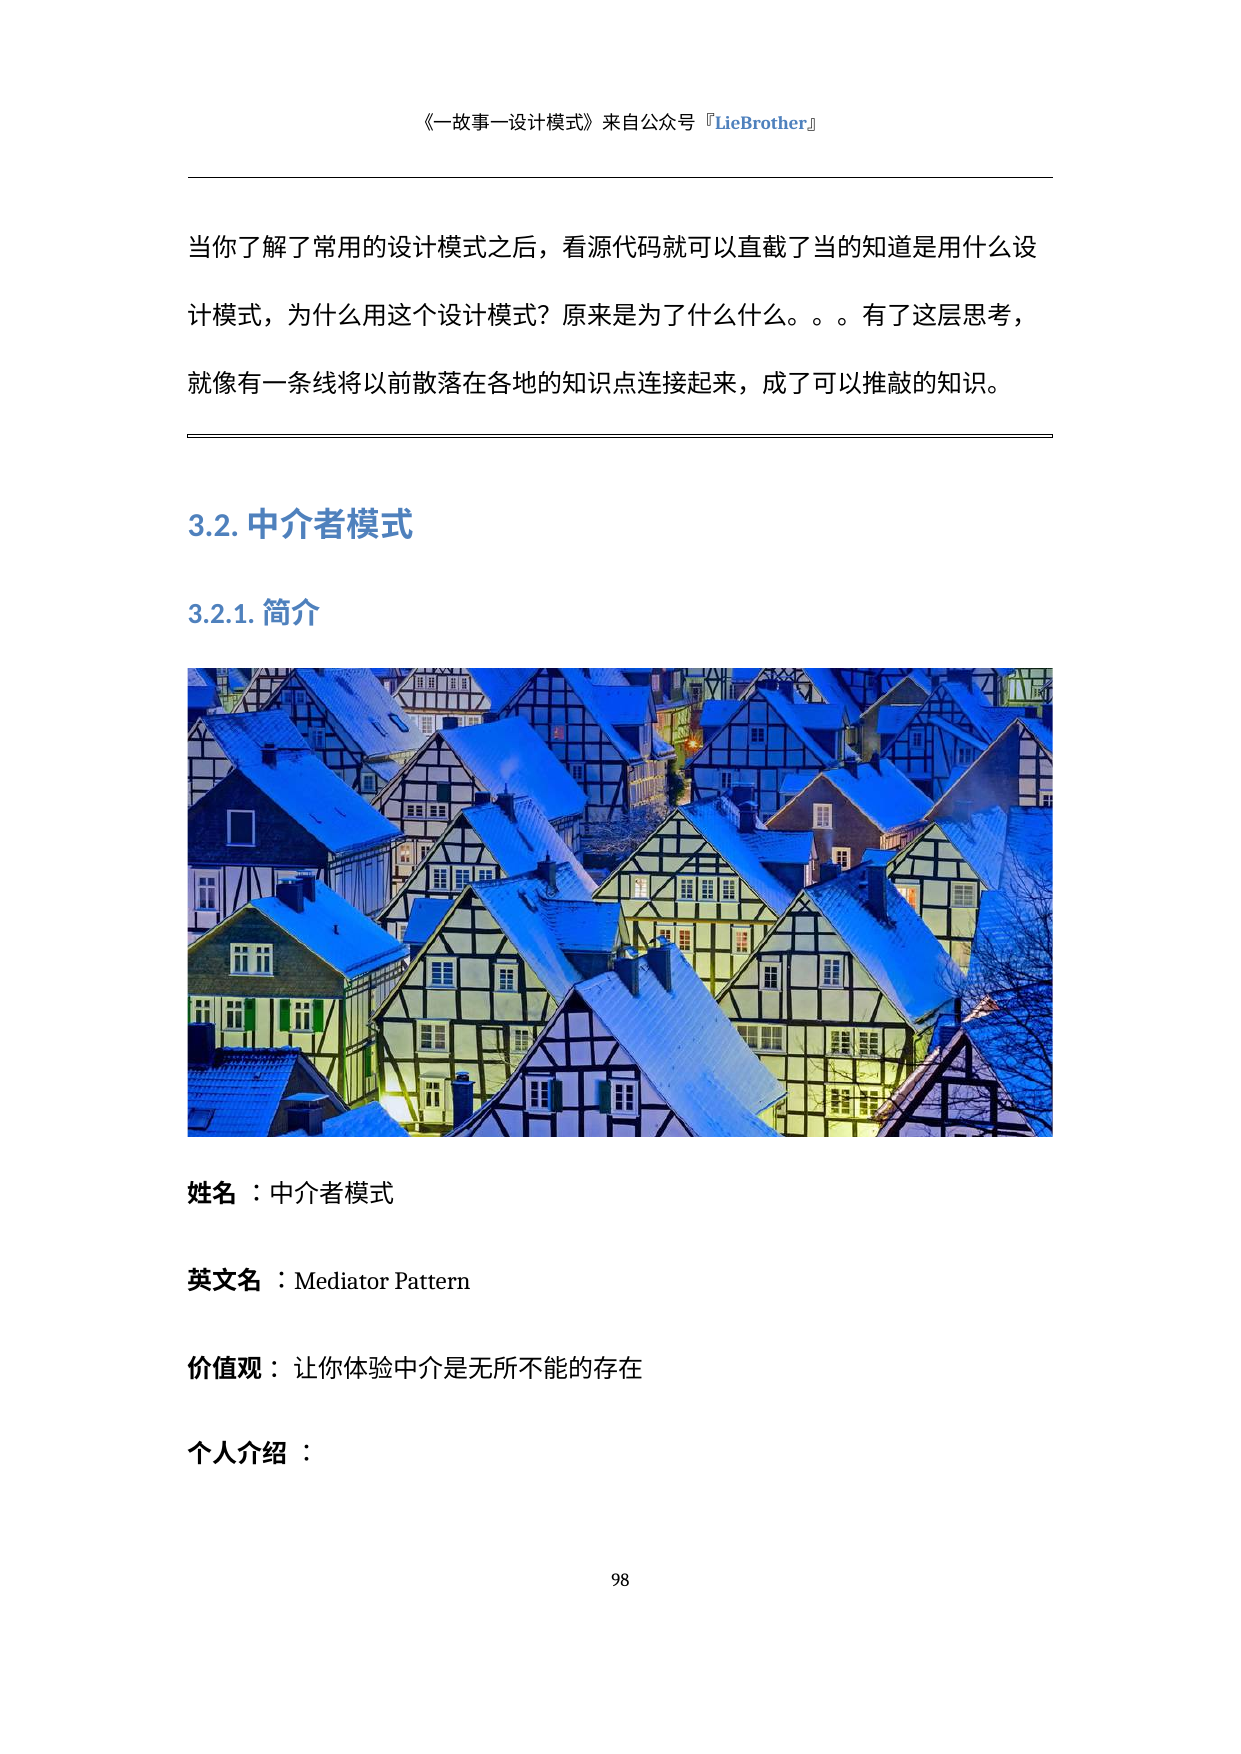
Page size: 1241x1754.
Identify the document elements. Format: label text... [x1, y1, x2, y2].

text 英文名 ：Mediator Pattern [187, 1246, 1053, 1313]
subtitle 3.2. 中介者模式 [187, 489, 1053, 557]
picture [187, 668, 1053, 1137]
subtitle 3.2.1. 简介 [187, 578, 1053, 646]
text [187, 212, 1053, 416]
text 姓名 ：中介者模式 [187, 1159, 1053, 1227]
text 个人介绍 ： [187, 1419, 1053, 1487]
text 价值观 ：让你体验中介是无所不能的存在 [187, 1332, 1053, 1400]
